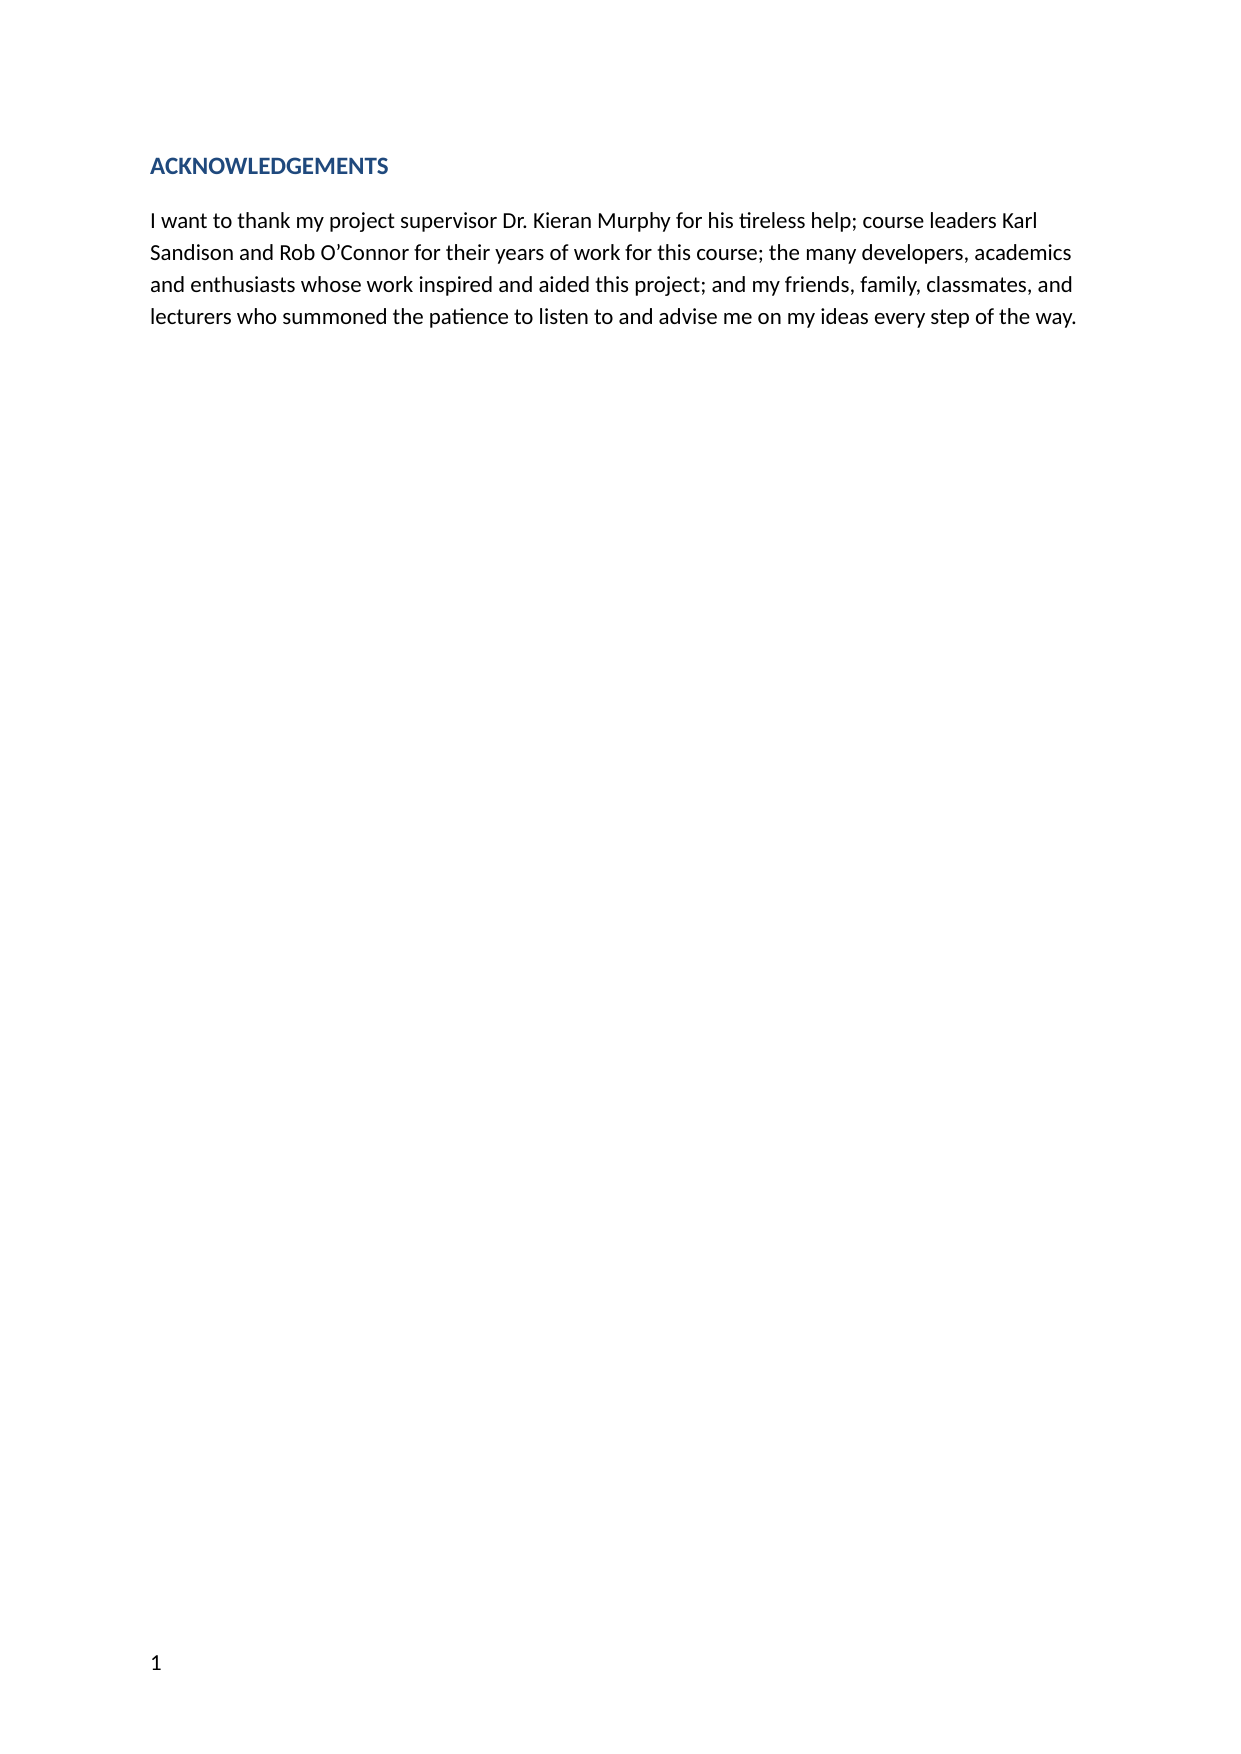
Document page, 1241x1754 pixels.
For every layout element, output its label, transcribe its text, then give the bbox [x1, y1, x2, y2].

text I want to thank my project supervisor Dr. Kieran Murphy for his tireless help; course leaders Karl Sandison and Rob O’Connor for their years of work for this course; the many developers, academics and enthusiasts whose work inspired and aided this project; and my friends, family, classmates, and lecturers who summoned the patience to listen to and advise me on my ideas every step of the way. [150, 206, 1090, 330]
text ACKNOWLEDGEMENTS [150, 150, 1090, 181]
